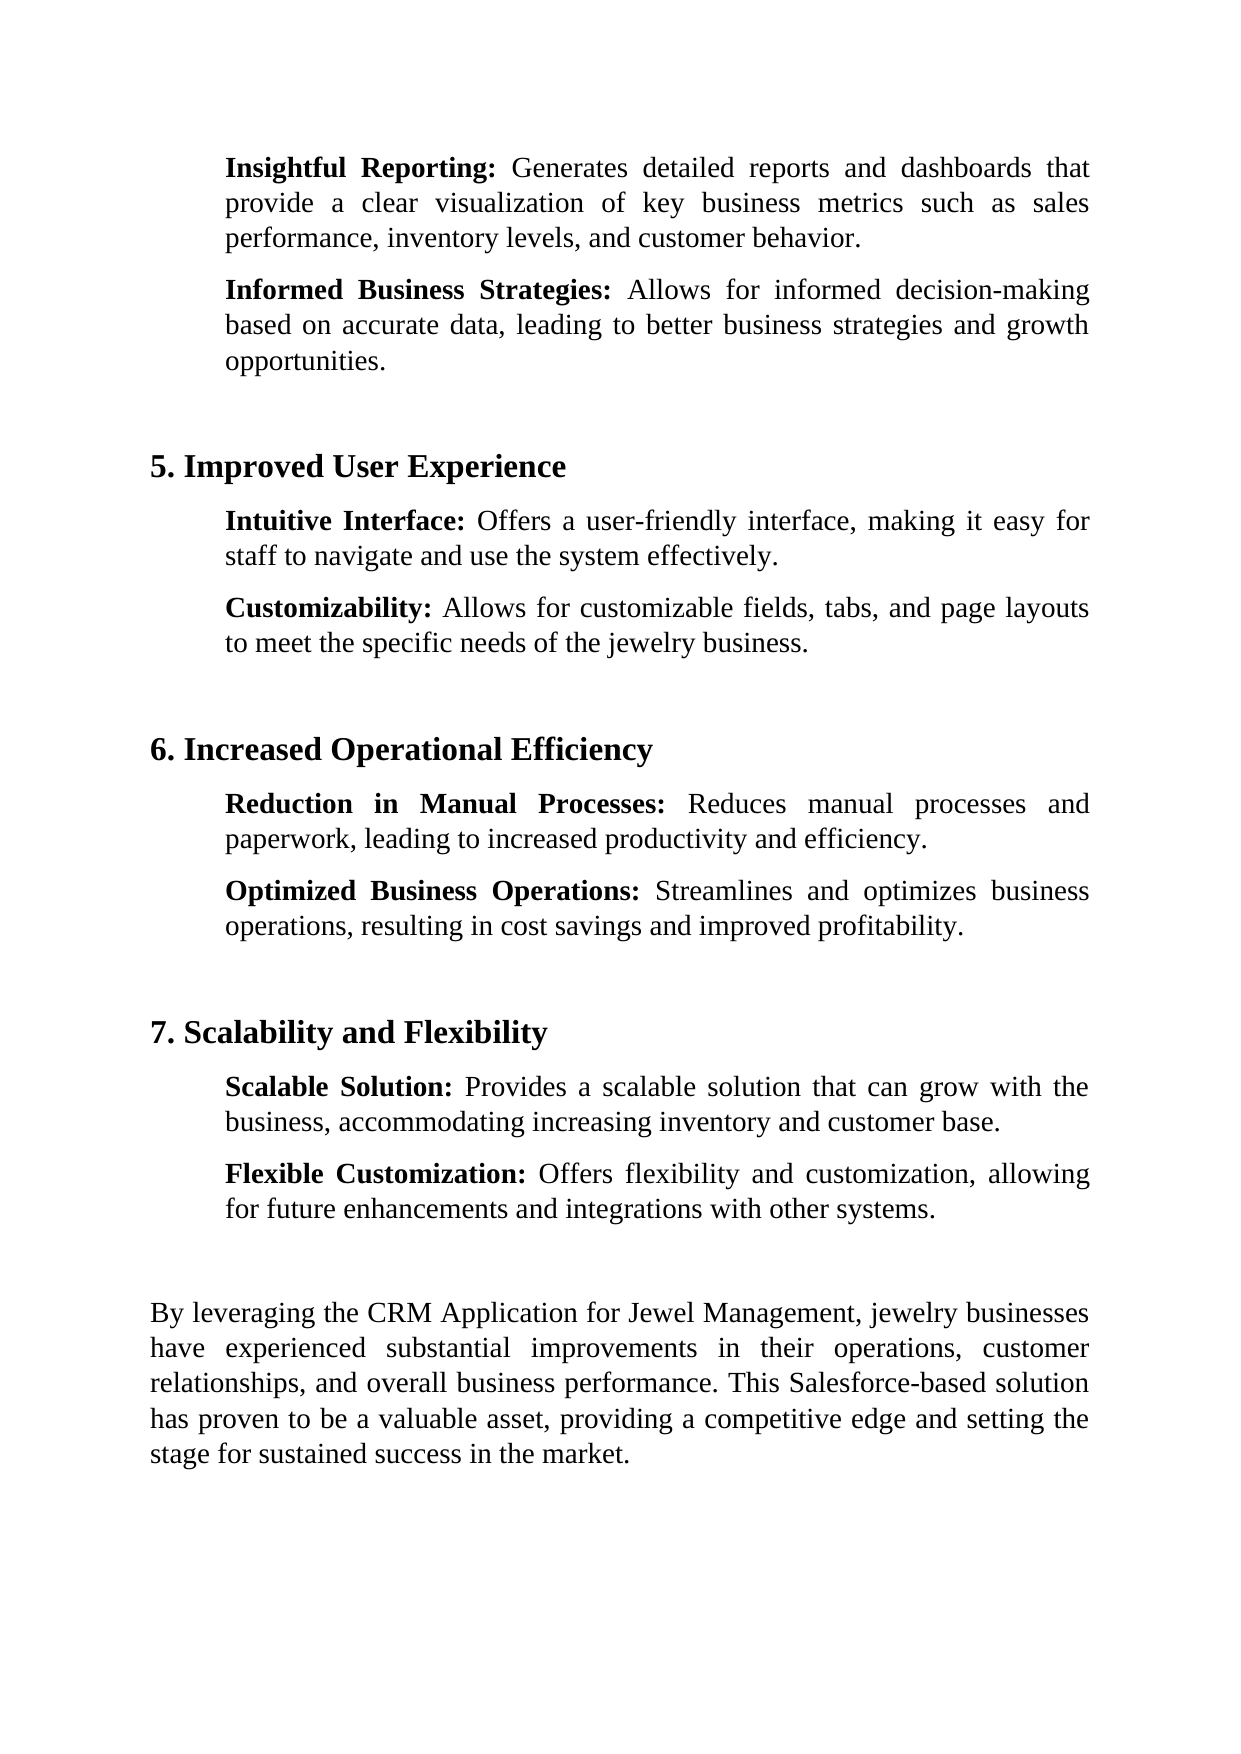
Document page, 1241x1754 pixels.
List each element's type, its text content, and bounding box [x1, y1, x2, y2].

text 6. Increased Operational Efficiency [150, 729, 1090, 768]
text Reduction in Manual Processes: Reduces manual processes and paperwork, leading to increased productivity and efficiency. [225, 786, 1090, 855]
text 5. Improved User Experience [150, 446, 1090, 485]
text Intuitive Interface: Offers a user-friendly interface, making it easy for staff to navigate and use the system effectively. [225, 503, 1090, 572]
text Flexible Customization: Offers flexibility and customization, allowing for future enhancements and integrations with other systems. [225, 1156, 1090, 1225]
text Scalable Solution: Provides a scalable solution that can grow with the business, accommodating increasing inventory and customer base. [225, 1069, 1090, 1138]
text Insightful Reporting: Generates detailed reports and dashboards that provide a clear visualization of key business metrics such as sales performance, inventory levels, and customer behavior. [225, 150, 1090, 254]
text Customizability: Allows for customizable fields, tabs, and page layouts to meet the specific needs of the jewelry business. [225, 590, 1090, 659]
text Informed Business Strategies: Allows for informed decision-making based on accurate data, leading to better business strategies and growth opportunities. [225, 272, 1090, 376]
text By leveraging the CRM Application for Jewel Management, jewelry businesses have experienced substantial improvements in their operations, customer relationships, and overall business performance. This Salesforce-based solution has proven to be a valuable asset, providing a competitive edge and setting the stage for sustained success in the market. [150, 1295, 1090, 1469]
text Optimized Business Operations: Streamlines and optimizes business operations, resulting in cost savings and improved profitability. [225, 873, 1090, 942]
text 7. Scalability and Flexibility [150, 1012, 1090, 1051]
